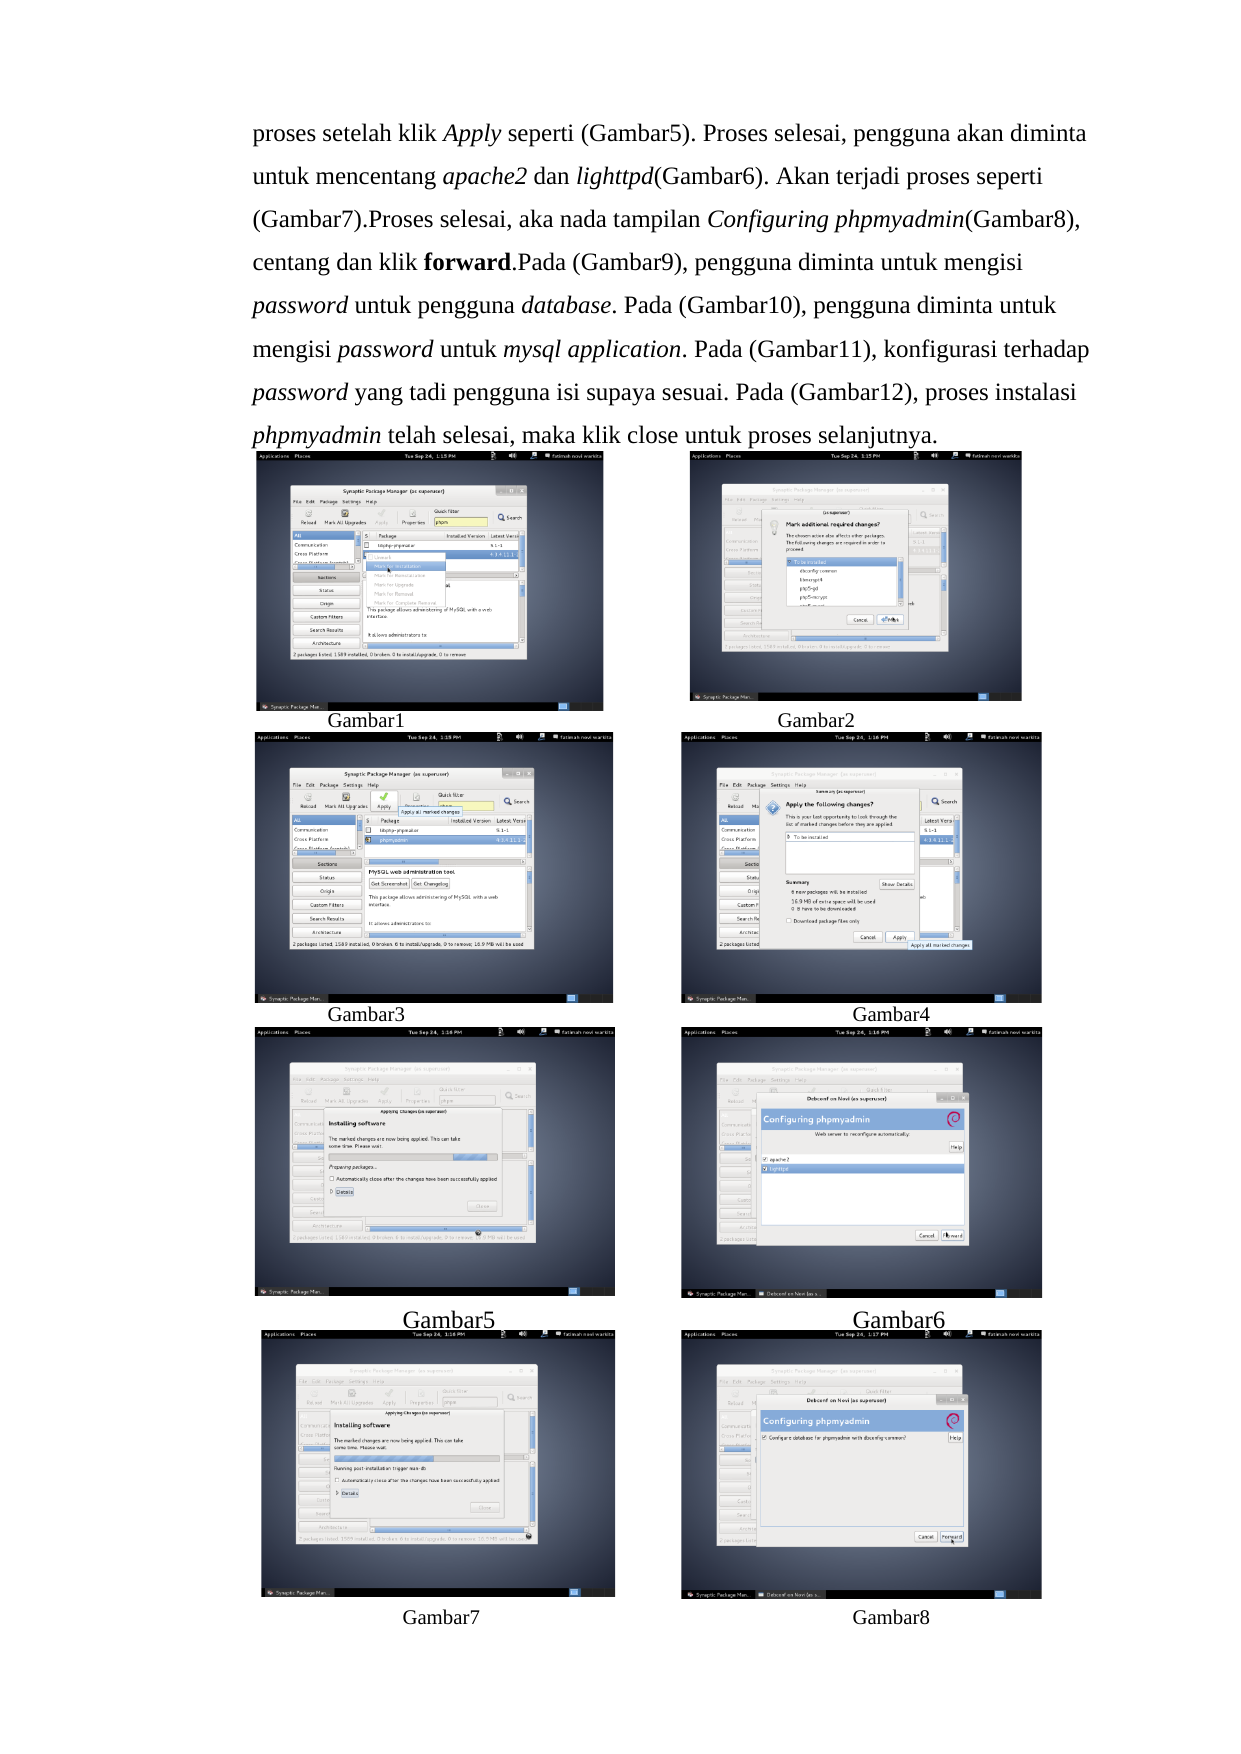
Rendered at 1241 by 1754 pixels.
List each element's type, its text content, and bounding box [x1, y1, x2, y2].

picture [261, 1330, 615, 1597]
picture [254, 732, 614, 1003]
list Gambar1 Gambar2 [252, 707, 1122, 732]
picture [256, 451, 604, 711]
picture [689, 451, 1022, 701]
picture [254, 1027, 615, 1296]
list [215, 118, 1122, 449]
list Gambar3 Gambar4 [252, 1002, 1122, 1026]
list Gambar7 Gambar8 [252, 1605, 1122, 1629]
list Gambar5 Gambar6 [252, 1305, 1122, 1334]
picture [681, 1027, 1043, 1298]
picture [681, 1330, 1042, 1599]
picture [681, 732, 1042, 1003]
